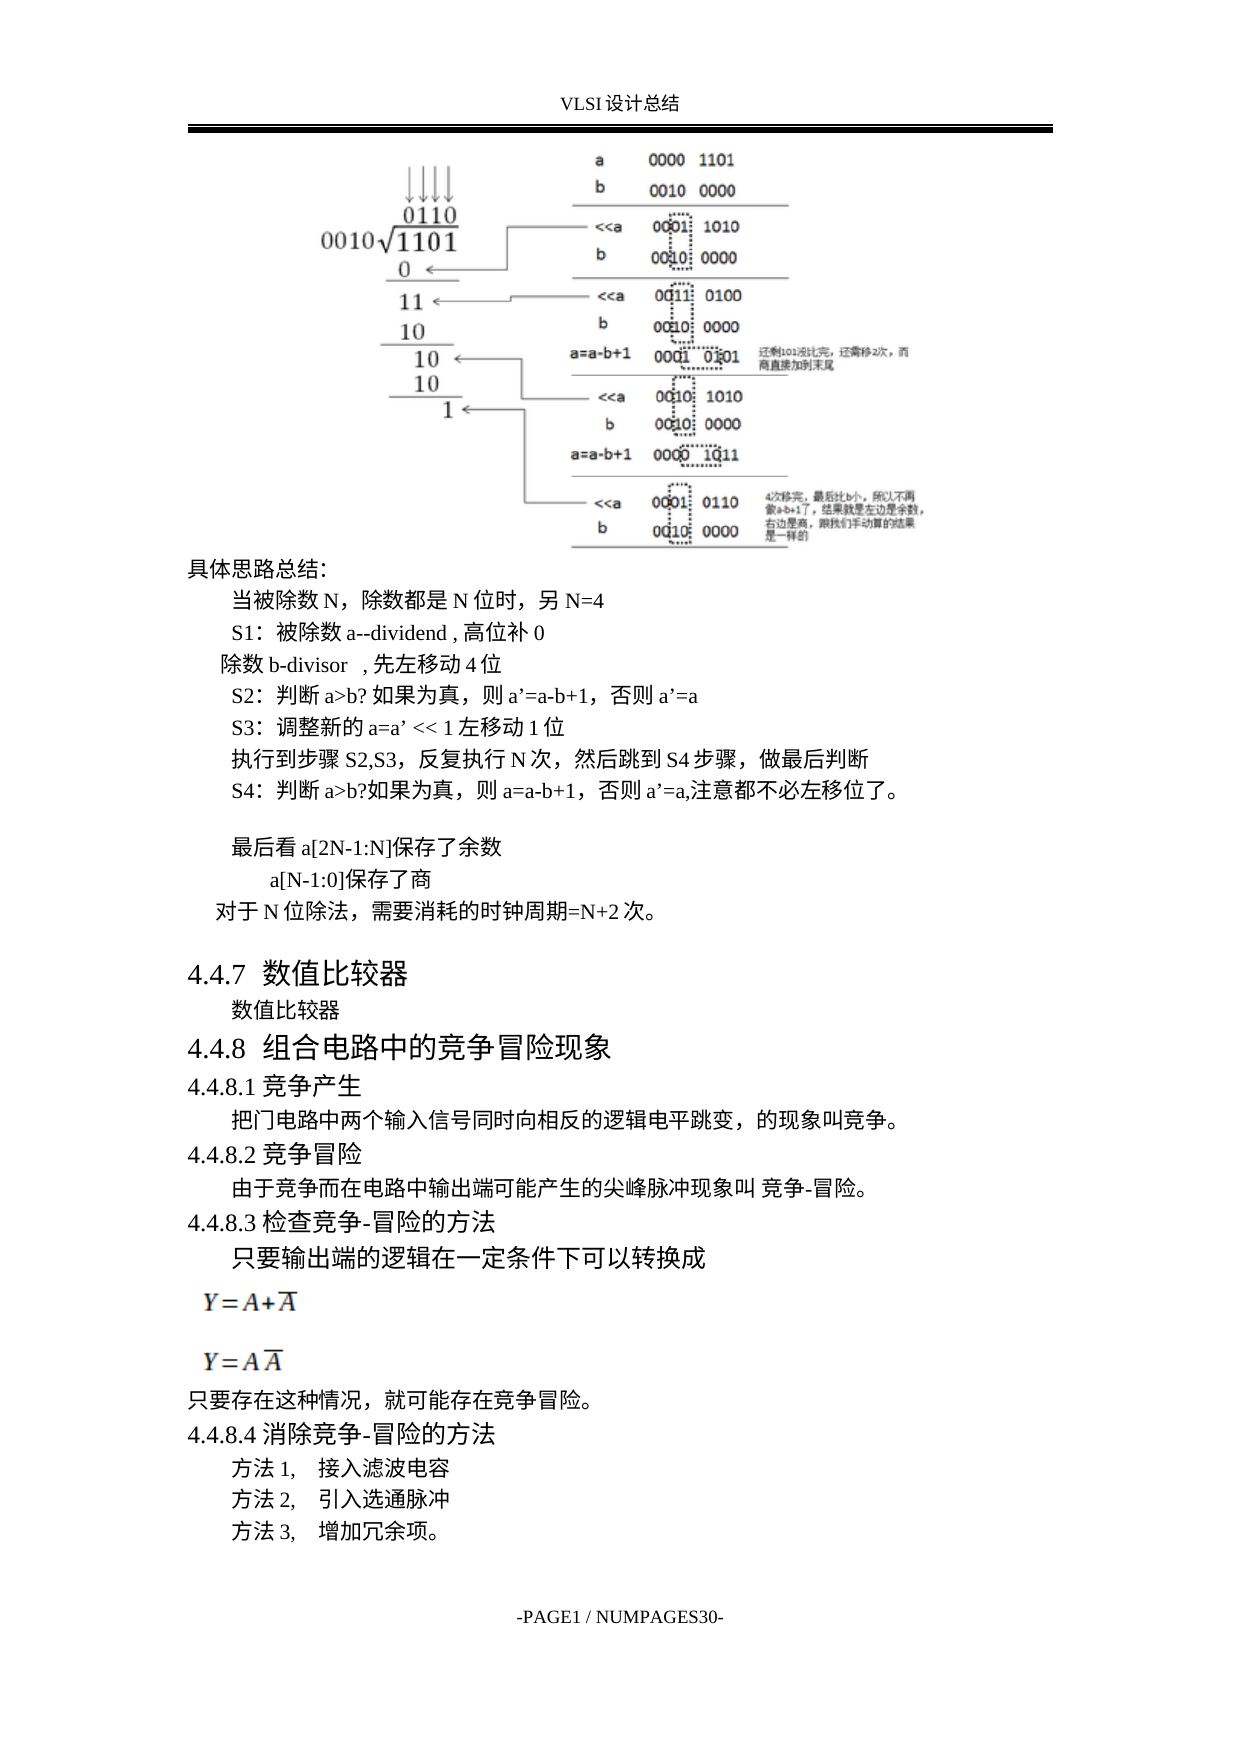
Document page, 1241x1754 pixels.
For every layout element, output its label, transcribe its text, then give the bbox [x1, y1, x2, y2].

subtitle 组合电路中的竞争冒险现象 [187, 1024, 1053, 1067]
text 方法1, 接入滤波电容 [187, 1451, 1053, 1482]
text 数值比较器 [187, 993, 1053, 1024]
list 当被除数N，除数都是N位时，另N=4 [187, 583, 1053, 615]
list S2：判断a>b? 如果为真，则a’=a-b+1，否则a’=a [187, 678, 1053, 710]
subtitle 竞争冒险 [187, 1135, 1053, 1171]
list 执行到步骤S2,S3，反复执行N次，然后跳到S4步骤，做最后判断 [187, 742, 1053, 773]
text 只要输出端的逻辑在一定条件下可以转换成 [187, 1239, 1053, 1275]
text 只要存在这种情况，就可能存在竞争冒险。 [187, 1383, 1053, 1414]
subtitle 数值比较器 [187, 951, 1053, 993]
list 具体思路总结： [187, 552, 1053, 583]
list a[N-1:0]保存了商 [187, 862, 1053, 894]
list 除数b-divisor , 先左移动4位 [187, 647, 1053, 678]
list S1：被除数a--dividend , 高位补0 [187, 615, 1053, 647]
subtitle 消除竞争-冒险的方法 [187, 1414, 1053, 1451]
list 最后看a[2N-1:N]保存了余数 [187, 830, 1053, 862]
text 方法3, 增加冗余项。 [187, 1514, 1053, 1546]
list S4：判断a>b?如果为真，则a=a-b+1，否则a’=a,注意都不必左移位了。 [187, 773, 1053, 805]
subtitle 竞争产生 [187, 1067, 1053, 1103]
picture [187, 1275, 318, 1383]
list 对于N位除法，需要消耗的时钟周期=N+2次。 [187, 894, 1053, 925]
text 由于竞争而在电路中输出端可能产生的尖峰脉冲现象叫 竞争-冒险。 [187, 1171, 1053, 1203]
list S3：调整新的a=a’ << 1左移动1位 [187, 710, 1053, 742]
picture [311, 150, 930, 552]
text 方法2, 引入选通脉冲 [187, 1482, 1053, 1514]
subtitle 检查竞争-冒险的方法 [187, 1203, 1053, 1239]
text 把门电路中两个输入信号同时向相反的逻辑电平跳变，的现象叫竞争。 [187, 1103, 1053, 1135]
